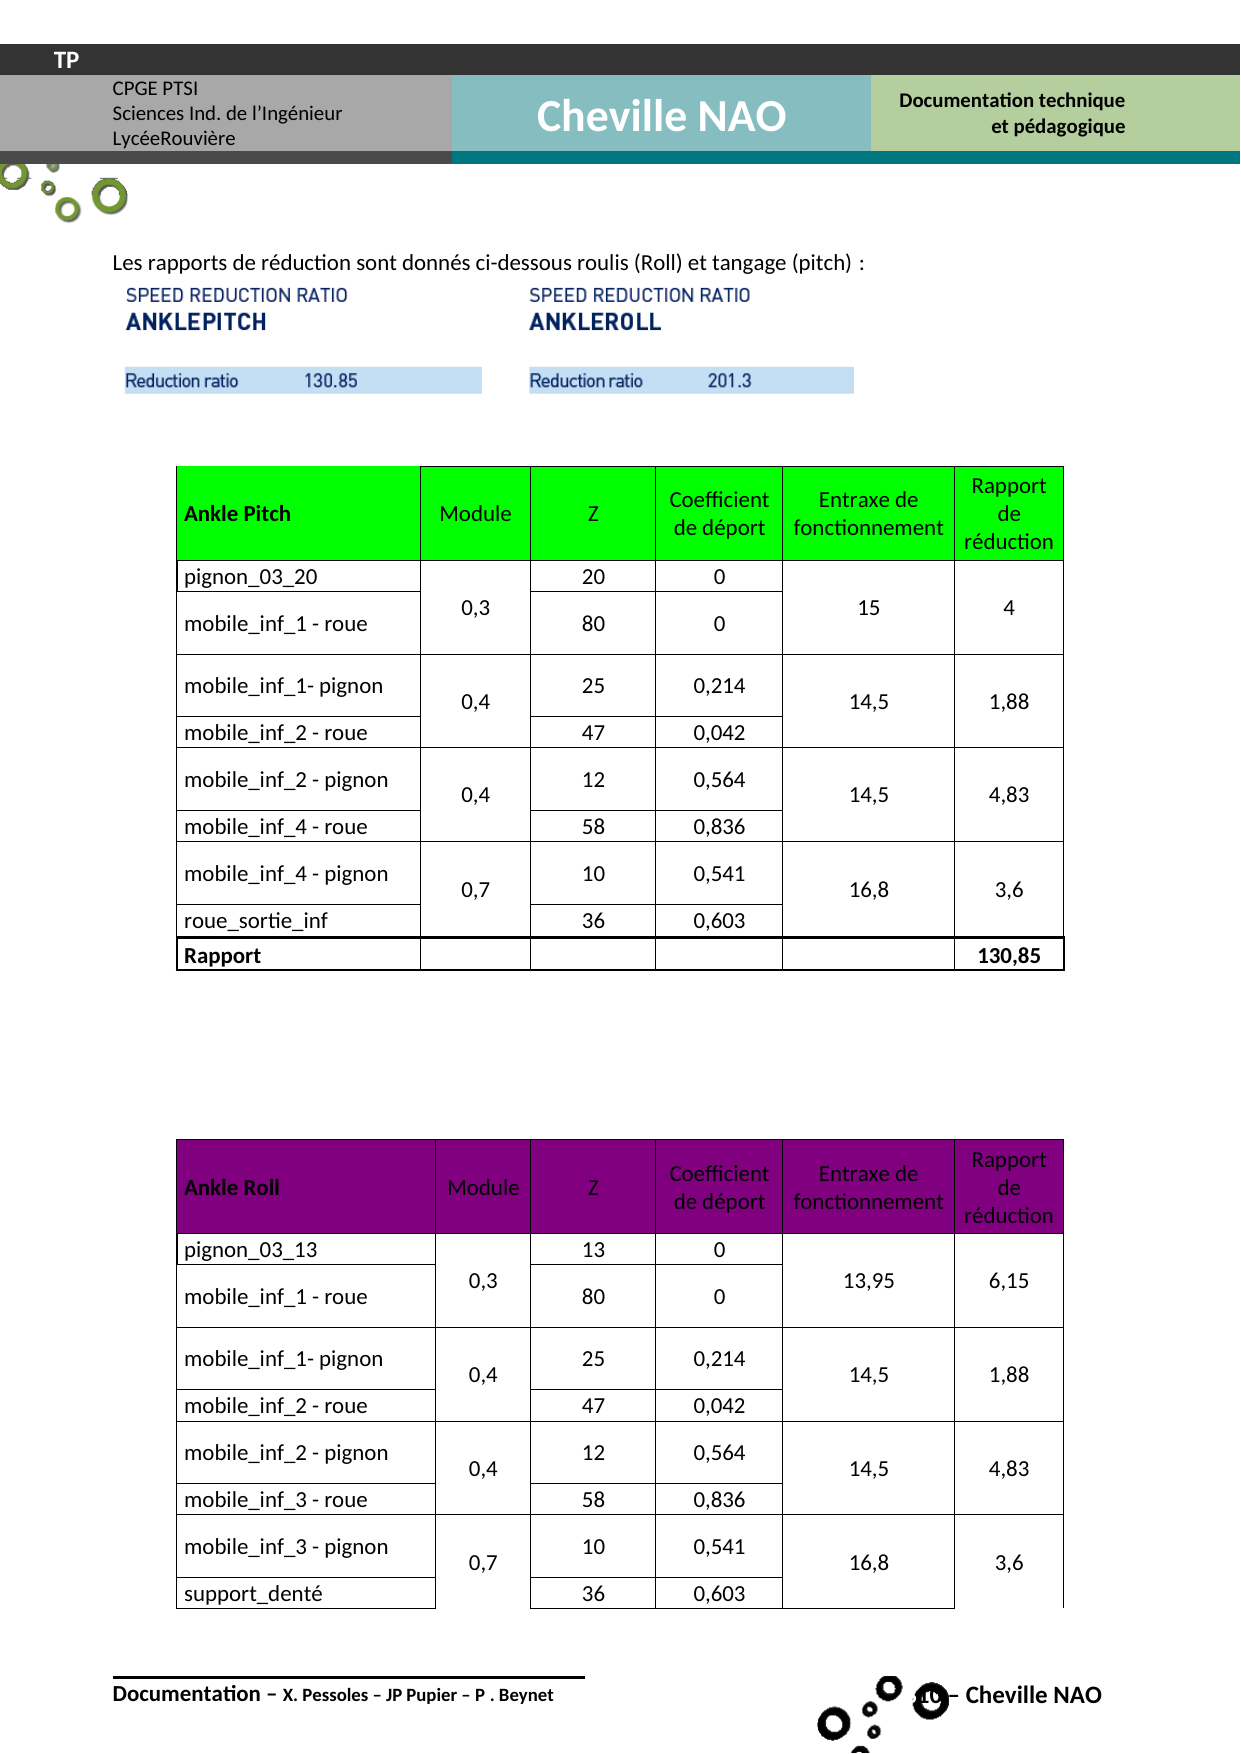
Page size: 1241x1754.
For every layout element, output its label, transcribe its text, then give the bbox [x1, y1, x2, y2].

table_header Z [531, 467, 655, 560]
table_cell 0,7 [421, 842, 530, 936]
table_cell 4 [955, 561, 1063, 653]
table_cell 6,15 [955, 1234, 1063, 1327]
table_cell 0,603 [656, 905, 782, 936]
table_header Entraxe de fonctionnement [783, 467, 954, 560]
table_header Module [421, 467, 530, 560]
table_cell 10 [531, 842, 655, 903]
table_cell [421, 939, 530, 969]
table_cell 0,4 [436, 1422, 530, 1514]
table_cell 80 [531, 592, 655, 653]
table_cell mobile_inf_1 - roue [177, 592, 420, 653]
table_cell mobile_inf_2 - pignon [177, 1422, 435, 1483]
table_cell 15 [783, 561, 954, 653]
table_cell 25 [531, 1328, 655, 1389]
table_header Z [531, 1140, 655, 1233]
table_cell pignon_03_20 [178, 561, 420, 591]
table_cell 12 [531, 1422, 655, 1483]
table_cell 0,042 [656, 1390, 782, 1421]
table_cell 13 [531, 1234, 655, 1264]
picture [112, 275, 867, 410]
table_header Rapport de réduction [955, 1140, 1063, 1233]
table_cell 0 [656, 1234, 782, 1264]
table_cell 0,3 [421, 561, 530, 653]
table_cell 20 [531, 561, 655, 591]
table_cell 13,95 [783, 1234, 954, 1327]
table_cell mobile_inf_4 - roue [177, 811, 420, 841]
table_cell pignon_03_13 [178, 1234, 435, 1264]
table_cell 10 [531, 1515, 655, 1577]
table_cell 0,4 [436, 1328, 530, 1421]
table_header Rapport de réduction [955, 467, 1063, 560]
table_cell 0,836 [656, 1484, 782, 1514]
table_header Coefficient de déport [656, 467, 782, 560]
table_header Ankle Pitch [177, 466, 420, 560]
table_cell 16,8 [783, 1515, 954, 1608]
table_cell 14,5 [783, 655, 954, 747]
table_cell 47 [531, 1390, 655, 1421]
table_cell 1,88 [955, 655, 1063, 747]
table_cell mobile_inf_1 - roue [177, 1265, 435, 1327]
picture [0, 164, 128, 224]
table_cell support_denté [177, 1578, 435, 1608]
table_cell mobile_inf_1- pignon [177, 655, 420, 716]
table_cell 0,4 [421, 655, 530, 747]
table_cell 58 [531, 1484, 655, 1514]
table_cell mobile_inf_3 - roue [177, 1484, 435, 1514]
table_cell 0,836 [656, 811, 782, 841]
table_cell 0,541 [656, 842, 782, 903]
picture [817, 1676, 950, 1753]
table_cell 14,5 [783, 1422, 954, 1514]
table_cell mobile_inf_3 - pignon [177, 1515, 435, 1577]
table_cell [656, 939, 782, 969]
table_header Entraxe de fonctionnement [783, 1140, 954, 1233]
table_header Coefficient de déport [656, 1140, 782, 1233]
table_cell 0,7 [436, 1515, 530, 1608]
table_cell [531, 939, 655, 969]
table_cell 0 [656, 592, 782, 653]
table_cell 0,564 [656, 748, 782, 810]
table_cell 0,603 [656, 1578, 782, 1608]
table_cell 0 [656, 561, 782, 591]
table_cell 0,564 [656, 1422, 782, 1483]
table_cell 14,5 [783, 748, 954, 841]
table_cell 80 [531, 1265, 655, 1327]
table_cell 36 [531, 905, 655, 936]
table_cell 47 [531, 717, 655, 747]
table_cell 36 [531, 1578, 655, 1608]
table_header Ankle Roll [177, 1140, 435, 1233]
table_cell 0,214 [656, 1328, 782, 1389]
table_cell 3,6 [955, 842, 1063, 936]
table_cell 0,3 [436, 1234, 530, 1327]
table_cell 1,88 [955, 1328, 1063, 1421]
table_cell 130,85 [955, 939, 1063, 969]
table_cell 14,5 [783, 1328, 954, 1421]
table_cell 0 [656, 1265, 782, 1327]
table_cell 0,541 [656, 1515, 782, 1577]
table_cell 0,042 [656, 717, 782, 747]
table_cell roue_sortie_inf [177, 905, 420, 936]
table_cell mobile_inf_4 - pignon [177, 842, 420, 903]
table_cell 58 [531, 811, 655, 841]
table_cell Rapport [178, 939, 420, 969]
table_cell mobile_inf_1- pignon [177, 1328, 435, 1389]
table_cell [783, 939, 954, 969]
table_cell 4,83 [955, 748, 1063, 841]
table_header Module [436, 1140, 530, 1233]
table_cell 16,8 [783, 842, 954, 936]
table_cell 3,6 [955, 1515, 1063, 1608]
table_cell 12 [531, 748, 655, 810]
text Les rapports de réduction sont donnés ci-dessous roulis (Roll) et tangage (pitch) : [112, 248, 1128, 276]
table_cell 25 [531, 655, 655, 716]
table_cell 0,4 [421, 748, 530, 841]
table_cell mobile_inf_2 - roue [177, 1390, 435, 1421]
table_cell mobile_inf_2 - roue [177, 717, 420, 747]
table_cell 4,83 [955, 1422, 1063, 1514]
table_cell 0,214 [656, 655, 782, 716]
table_cell mobile_inf_2 - pignon [177, 748, 420, 810]
